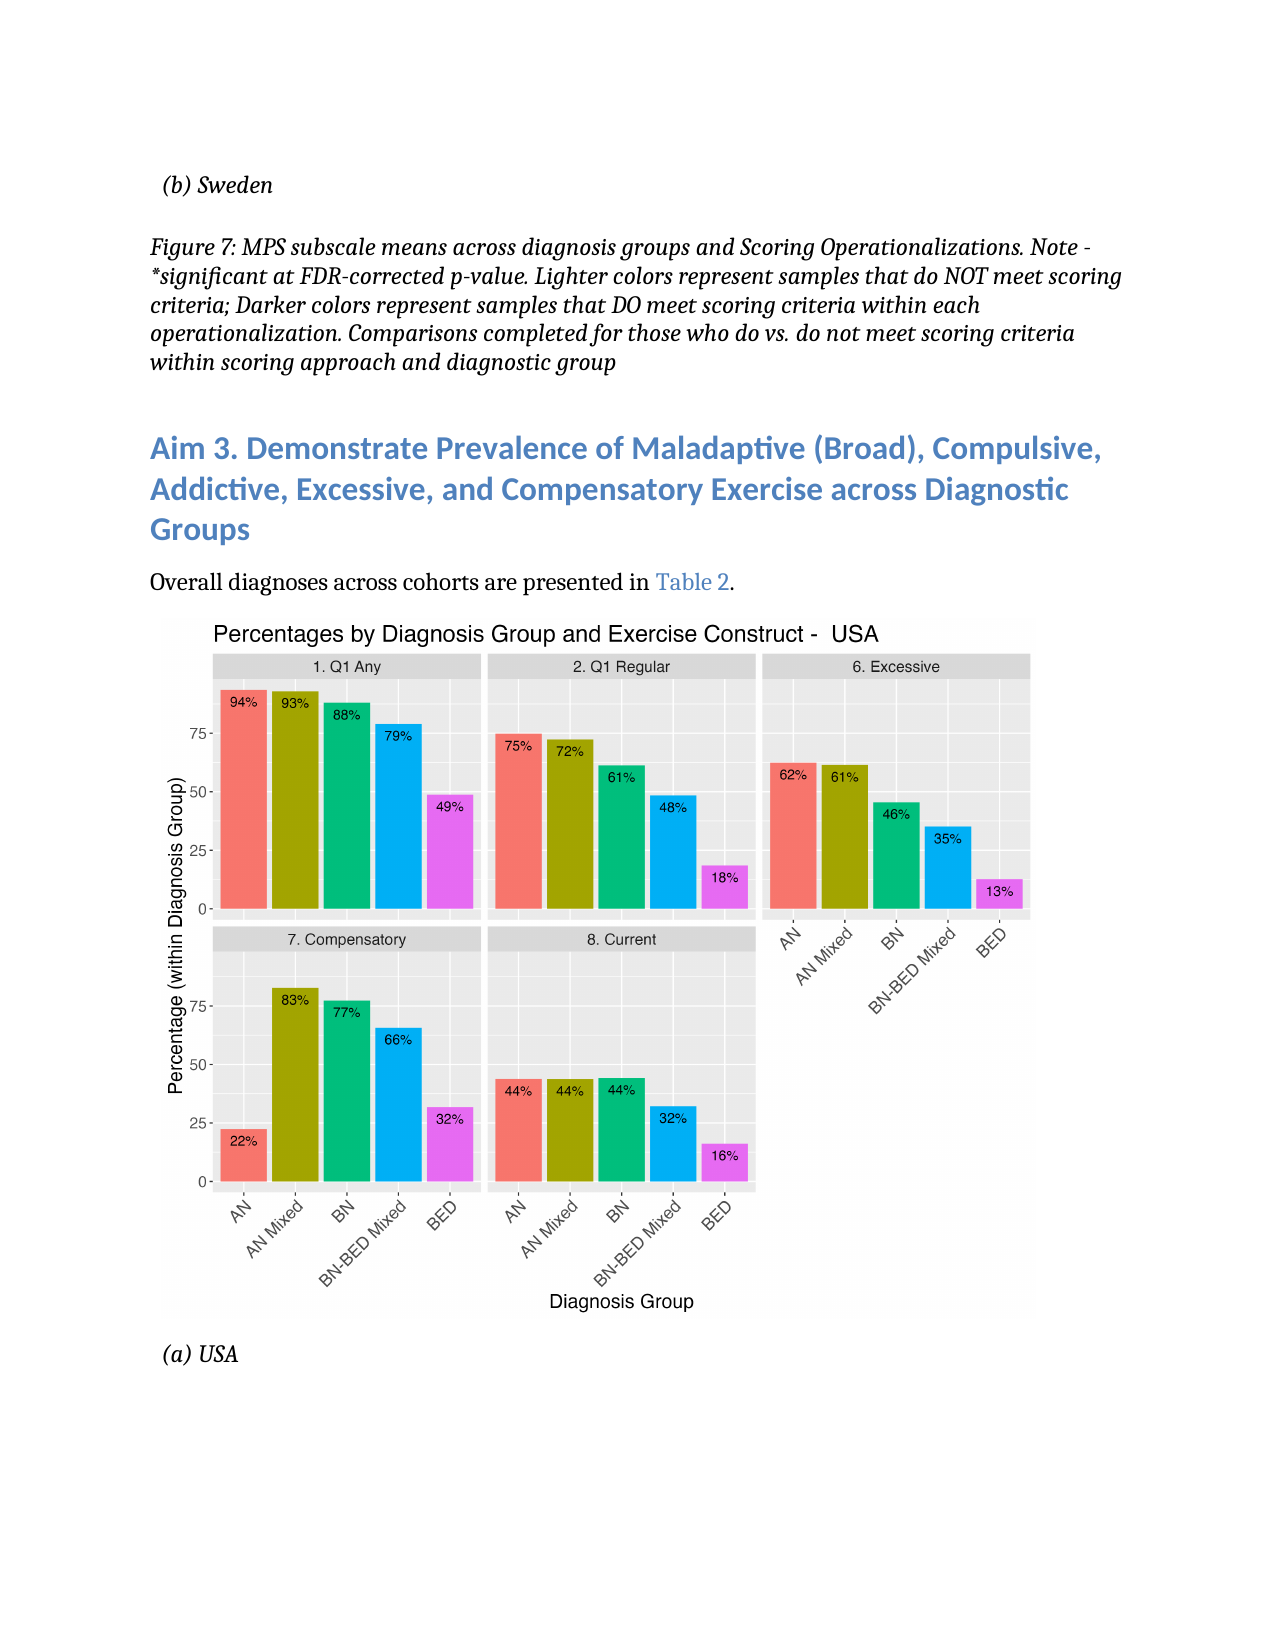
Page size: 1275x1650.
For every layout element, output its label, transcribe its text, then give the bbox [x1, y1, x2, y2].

subtitle Aim 3. Demonstrate Prevalence of Maladaptive (Broad), Compulsive, Addictive, Excessive, and Compensatory Exercise across Diagnostic Groups [150, 427, 1125, 549]
table_header [139, 150, 1094, 212]
text Overall diagnoses across cohorts are presented in Table 2. [150, 568, 1125, 596]
picture [161, 618, 1037, 1319]
text Figure 7: MPS subscale means across diagnosis groups and Scoring Operationalizations. Note - *significant at FDR-corrected p-value. Lighter colors represent samples that do NOT meet scoring criteria; Darker colors represent samples that DO meet scoring criteria within each operationalization. Comparisons completed for those who do vs. do not meet scoring criteria within scoring approach and diagnostic group [150, 233, 1125, 377]
table_header [139, 615, 1094, 1381]
